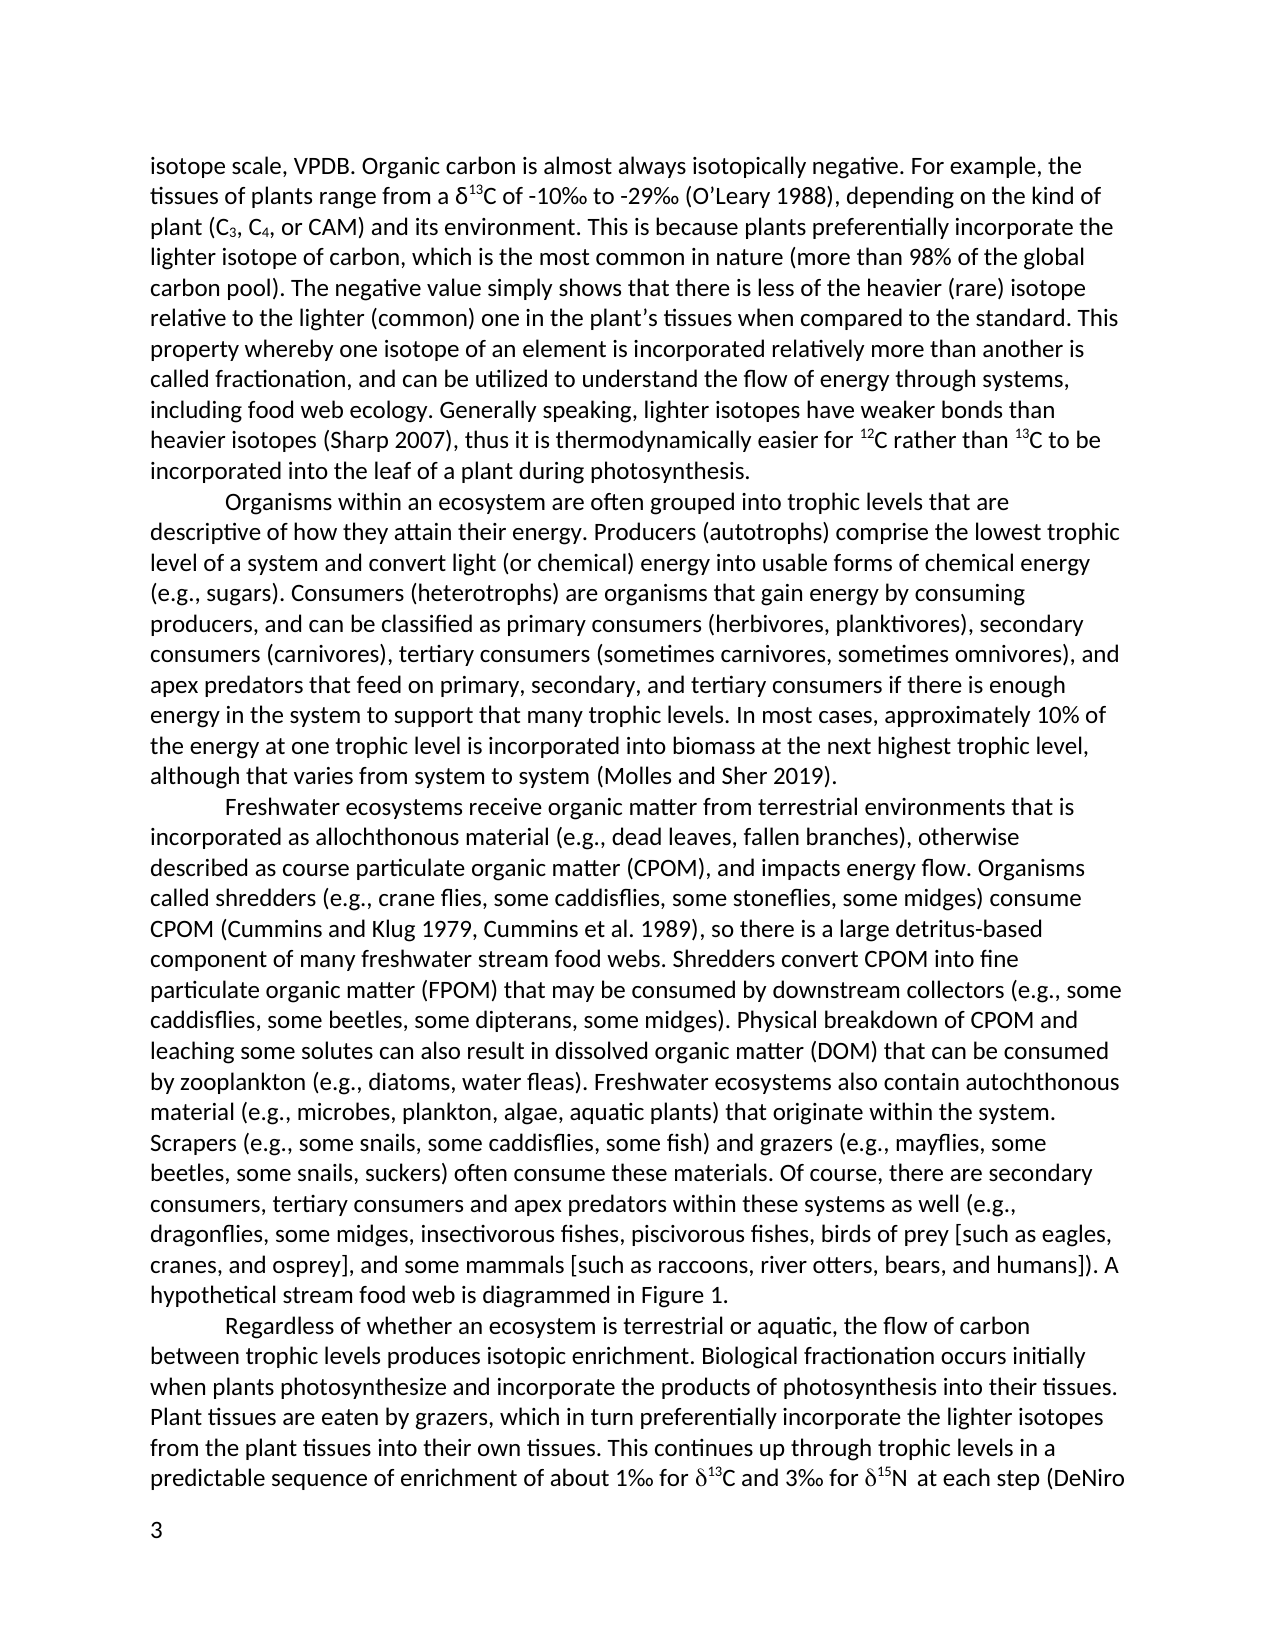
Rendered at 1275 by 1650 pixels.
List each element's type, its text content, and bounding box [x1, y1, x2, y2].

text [150, 150, 1125, 486]
text Organisms within an ecosystem are often grouped into trophic levels that are descriptive of how they attain their energy. Producers (autotrophs) comprise the lowest trophic level of a system and convert light (or chemical) energy into usable forms of chemical energy (e.g., sugars). Consumers (heterotrophs) are organisms that gain energy by consuming producers, and can be classified as primary consumers (herbivores, planktivores), secondary consumers (carnivores), tertiary consumers (sometimes carnivores, sometimes omnivores), and apex predators that feed on primary, secondary, and tertiary consumers if there is enough energy in the system to support that many trophic levels. In most cases, approximately 10% of the energy at one trophic level is incorporated into biomass at the next highest trophic level, although that varies from system to system (Molles and Sher 2019). [150, 486, 1125, 791]
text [150, 1310, 1125, 1493]
text Freshwater ecosystems receive organic matter from terrestrial environments that is incorporated as allochthonous material (e.g., dead leaves, fallen branches), otherwise described as course particulate organic matter (CPOM), and impacts energy flow. Organisms called shredders (e.g., crane flies, some caddisflies, some stoneflies, some midges) consume CPOM (Cummins and Klug 1979, Cummins et al. 1989), so there is a large detritus-based component of many freshwater stream food webs. Shredders convert CPOM into fine particulate organic matter (FPOM) that may be consumed by downstream collectors (e.g., some caddisflies, some beetles, some dipterans, some midges). Physical breakdown of CPOM and leaching some solutes can also result in dissolved organic matter (DOM) that can be consumed by zooplankton (e.g., diatoms, water fleas). Freshwater ecosystems also contain autochthonous material (e.g., microbes, plankton, algae, aquatic plants) that originate within the system. Scrapers (e.g., some snails, some caddisflies, some fish) and grazers (e.g., mayflies, some beetles, some snails, suckers) often consume these materials. Of course, there are secondary consumers, tertiary consumers and apex predators within these systems as well (e.g., dragonflies, some midges, insectivorous fishes, piscivorous fishes, birds of prey [such as eagles, cranes, and osprey], and some mammals [such as raccoons, river otters, bears, and humans]). A hypothetical stream food web is diagrammed in Figure 1. [150, 791, 1125, 1310]
